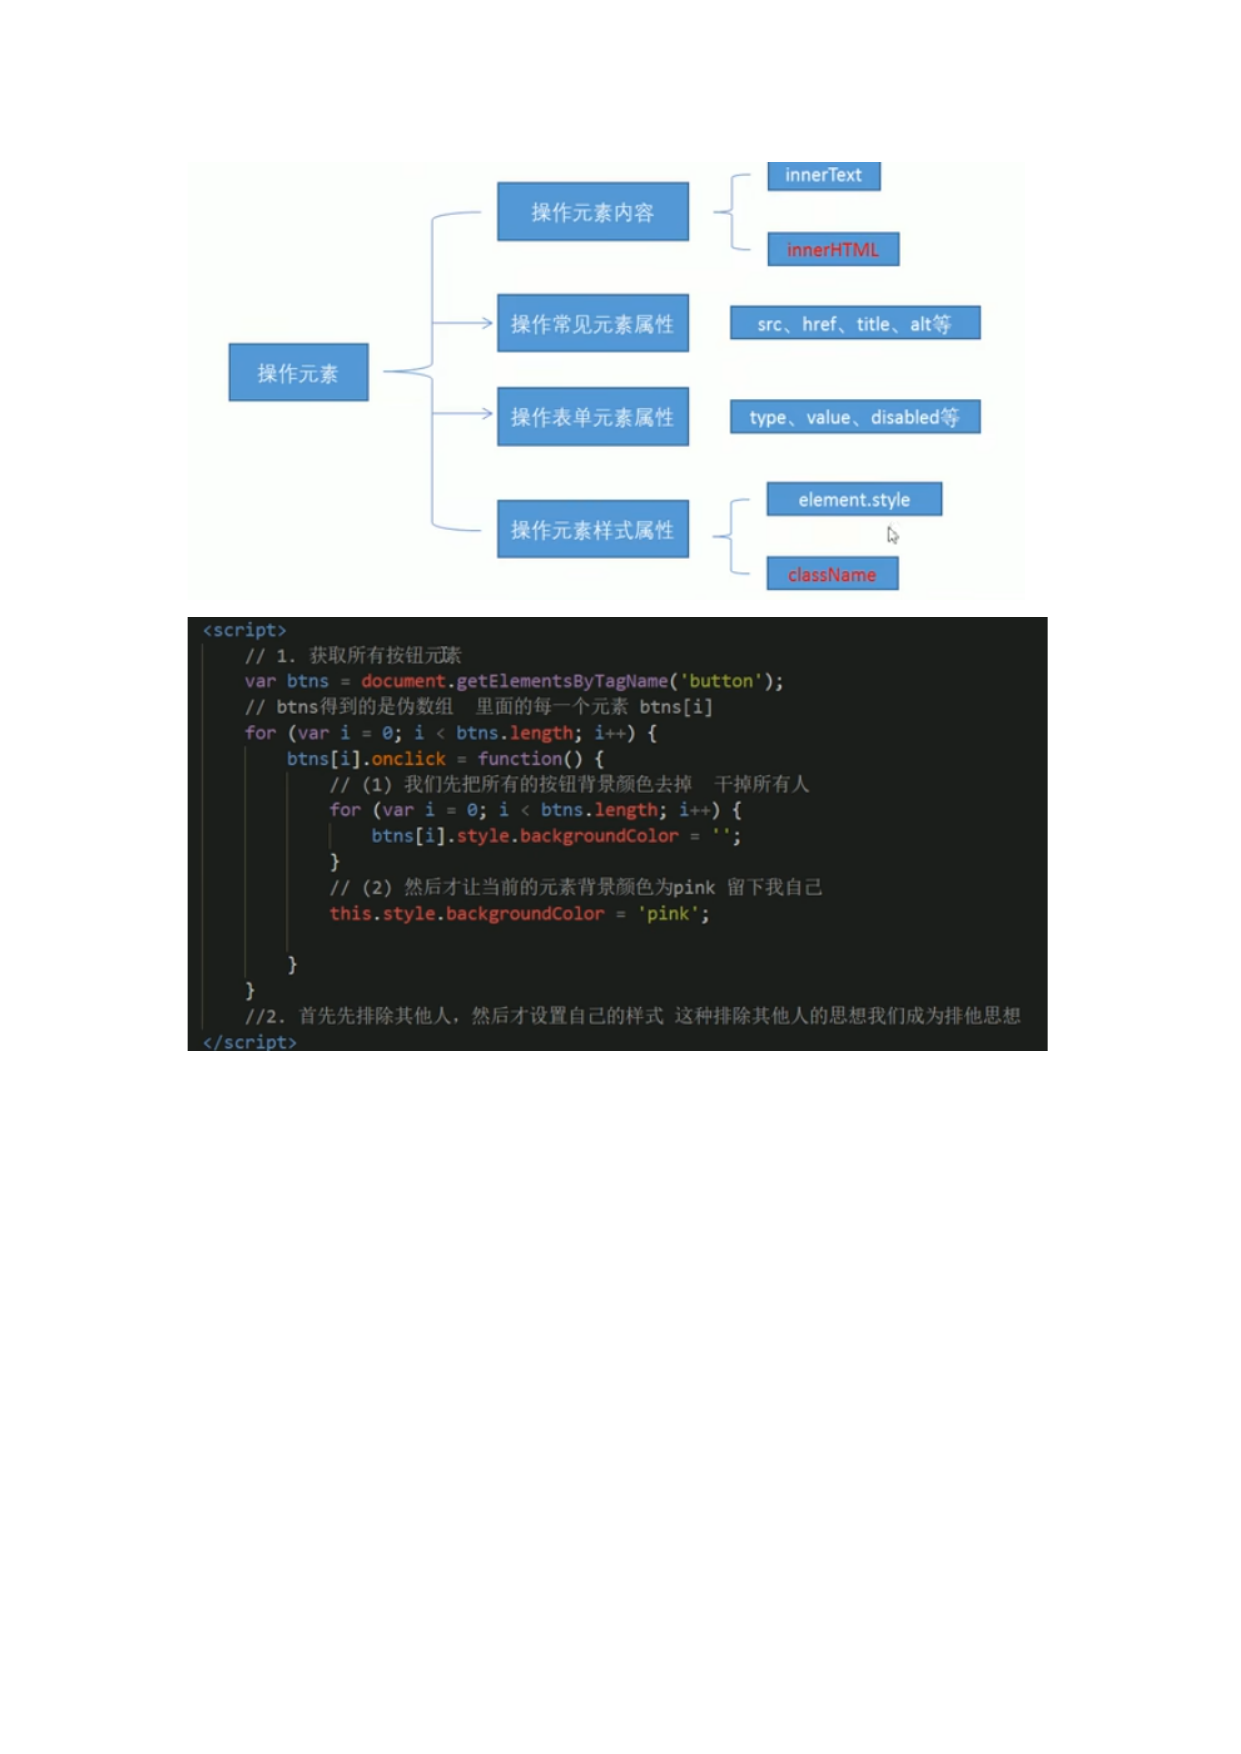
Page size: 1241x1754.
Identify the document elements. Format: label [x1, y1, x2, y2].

picture [187, 162, 1025, 600]
picture [187, 617, 1048, 1051]
